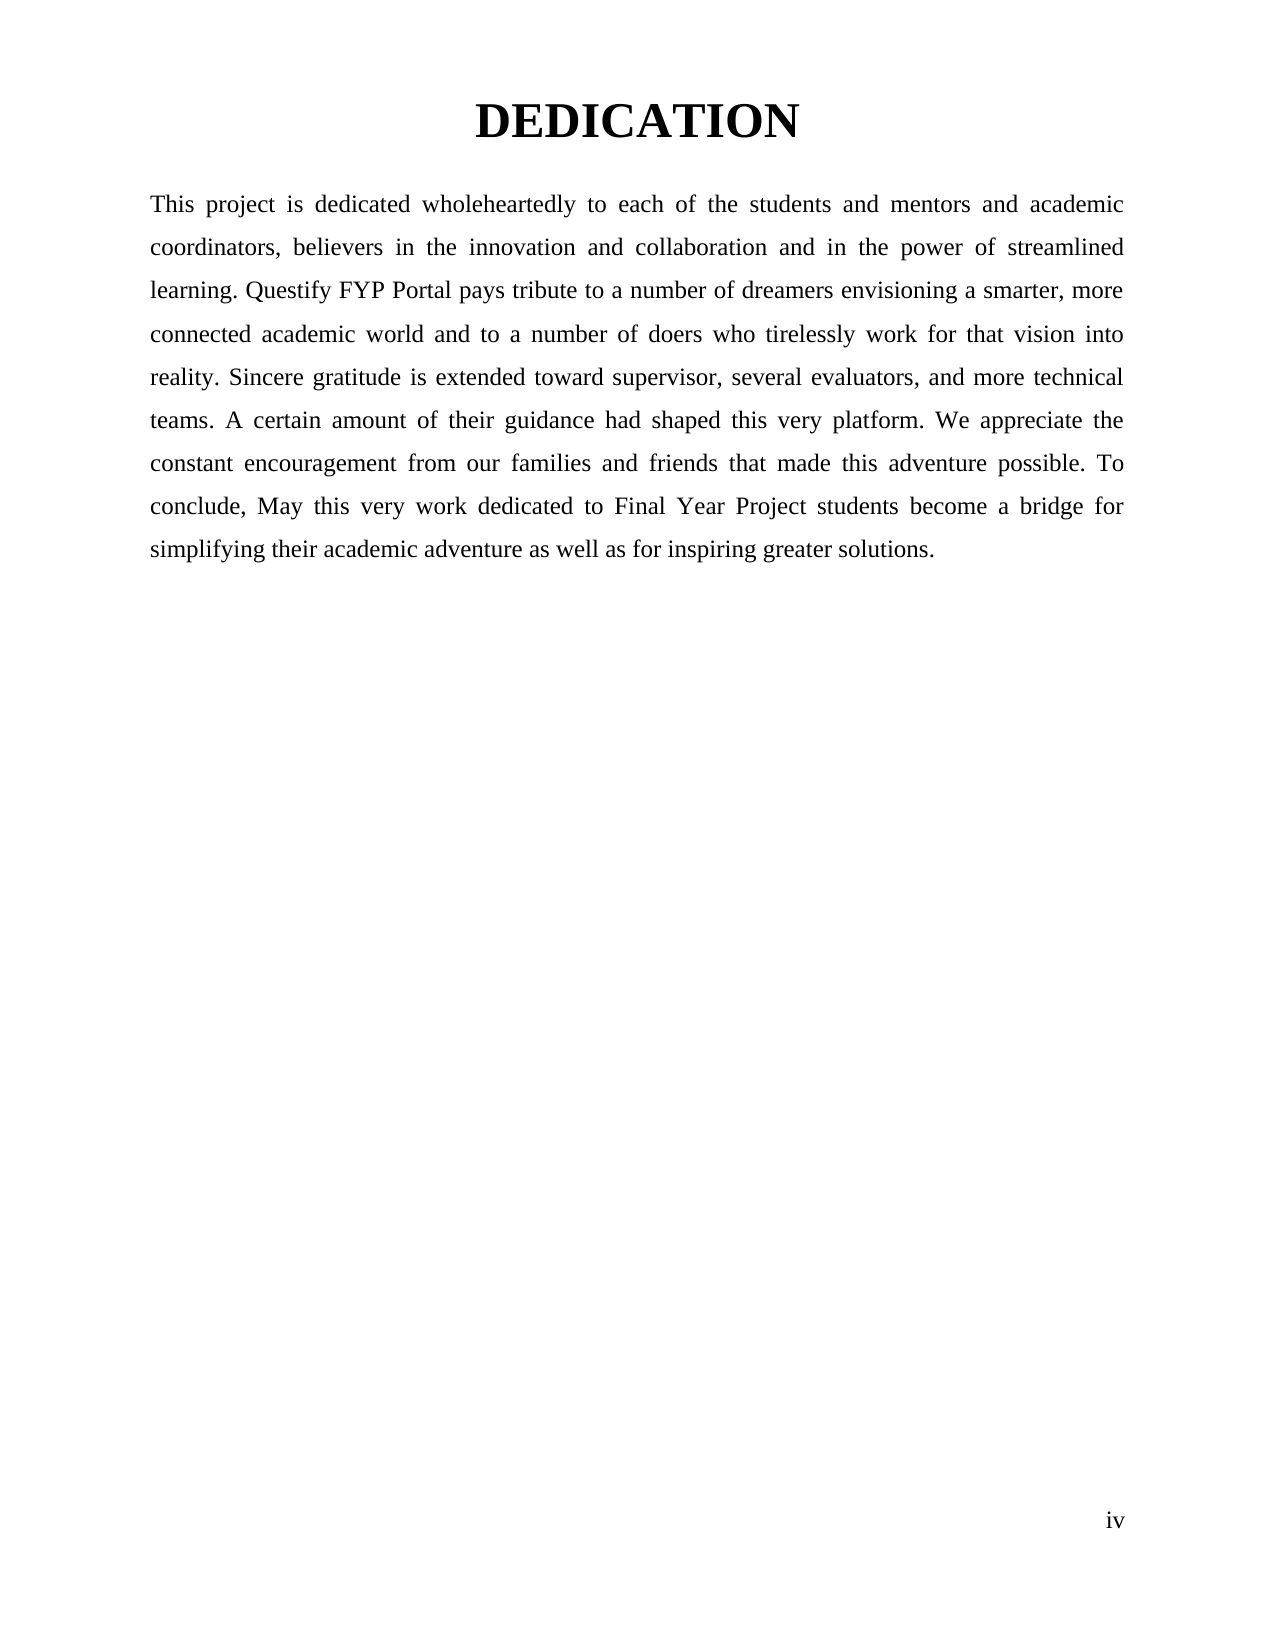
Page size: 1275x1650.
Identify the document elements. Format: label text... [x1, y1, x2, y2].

text This project is dedicated wholeheartedly to each of the students and mentors and academic coordinators, believers in the innovation and collaboration and in the power of streamlined learning. Questify FYP Portal pays tribute to a number of dreamers envisioning a smarter, more connected academic world and to a number of doers who tirelessly work for that vision into reality. Sincere gratitude is extended toward supervisor, several evaluators, and more technical teams. A certain amount of their guidance had shaped this very platform. We appreciate the constant encouragement from our families and friends that made this adventure possible. To conclude, May this very work dedicated to Final Year Project students become a bridge for simplifying their academic adventure as well as for inspiring greater solutions. [150, 189, 1125, 563]
text DEDICATION [150, 91, 1125, 148]
